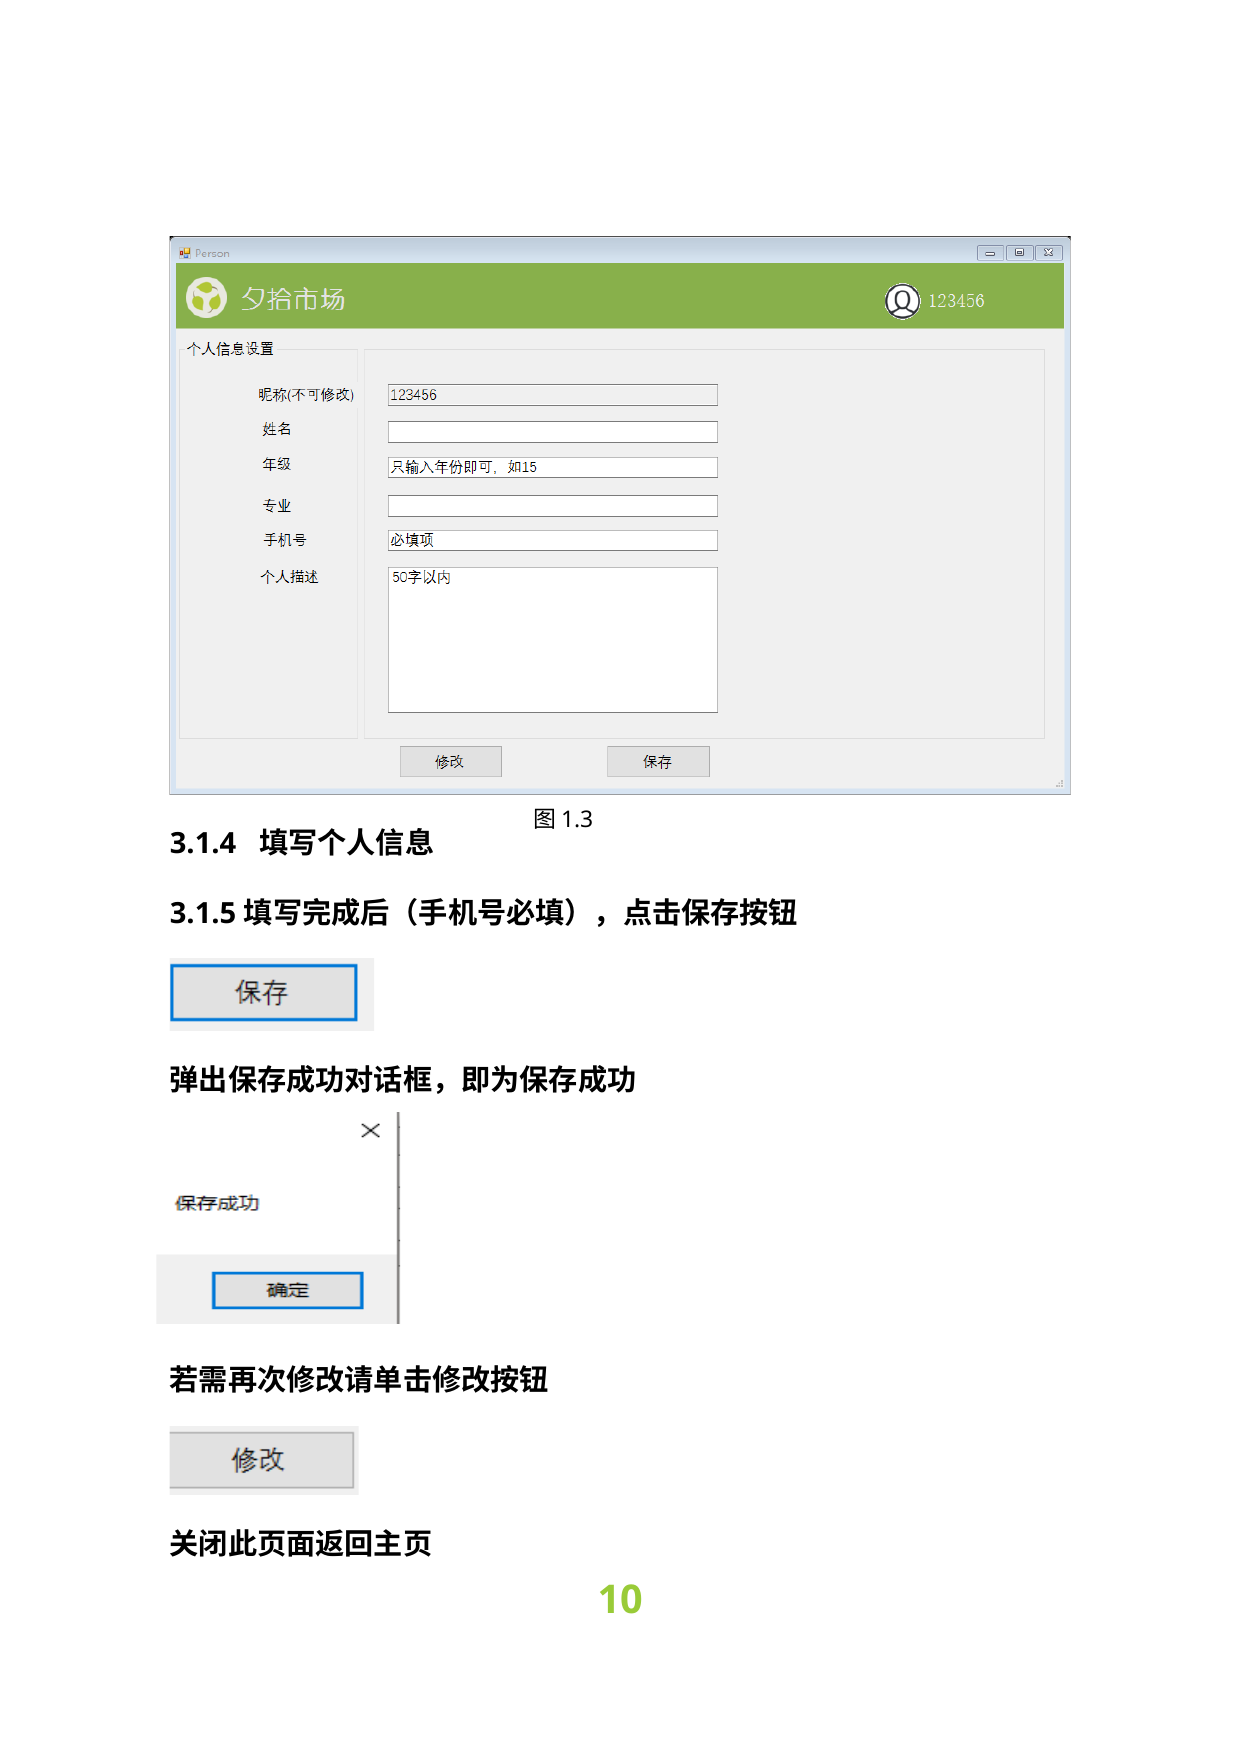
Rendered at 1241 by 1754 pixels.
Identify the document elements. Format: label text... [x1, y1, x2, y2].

text 关闭此页面返回主页 [169, 1520, 1071, 1563]
text 3.1.5 填写完成后（手机号必填），点击保存按钮 [169, 889, 1071, 932]
text 若需再次修改请单击修改按钮 [169, 1126, 1071, 1399]
text 3.1.4 填写个人信息 [169, 820, 1071, 862]
text 弹出保存成功对话框，即为保存成功 [169, 1056, 1071, 1098]
